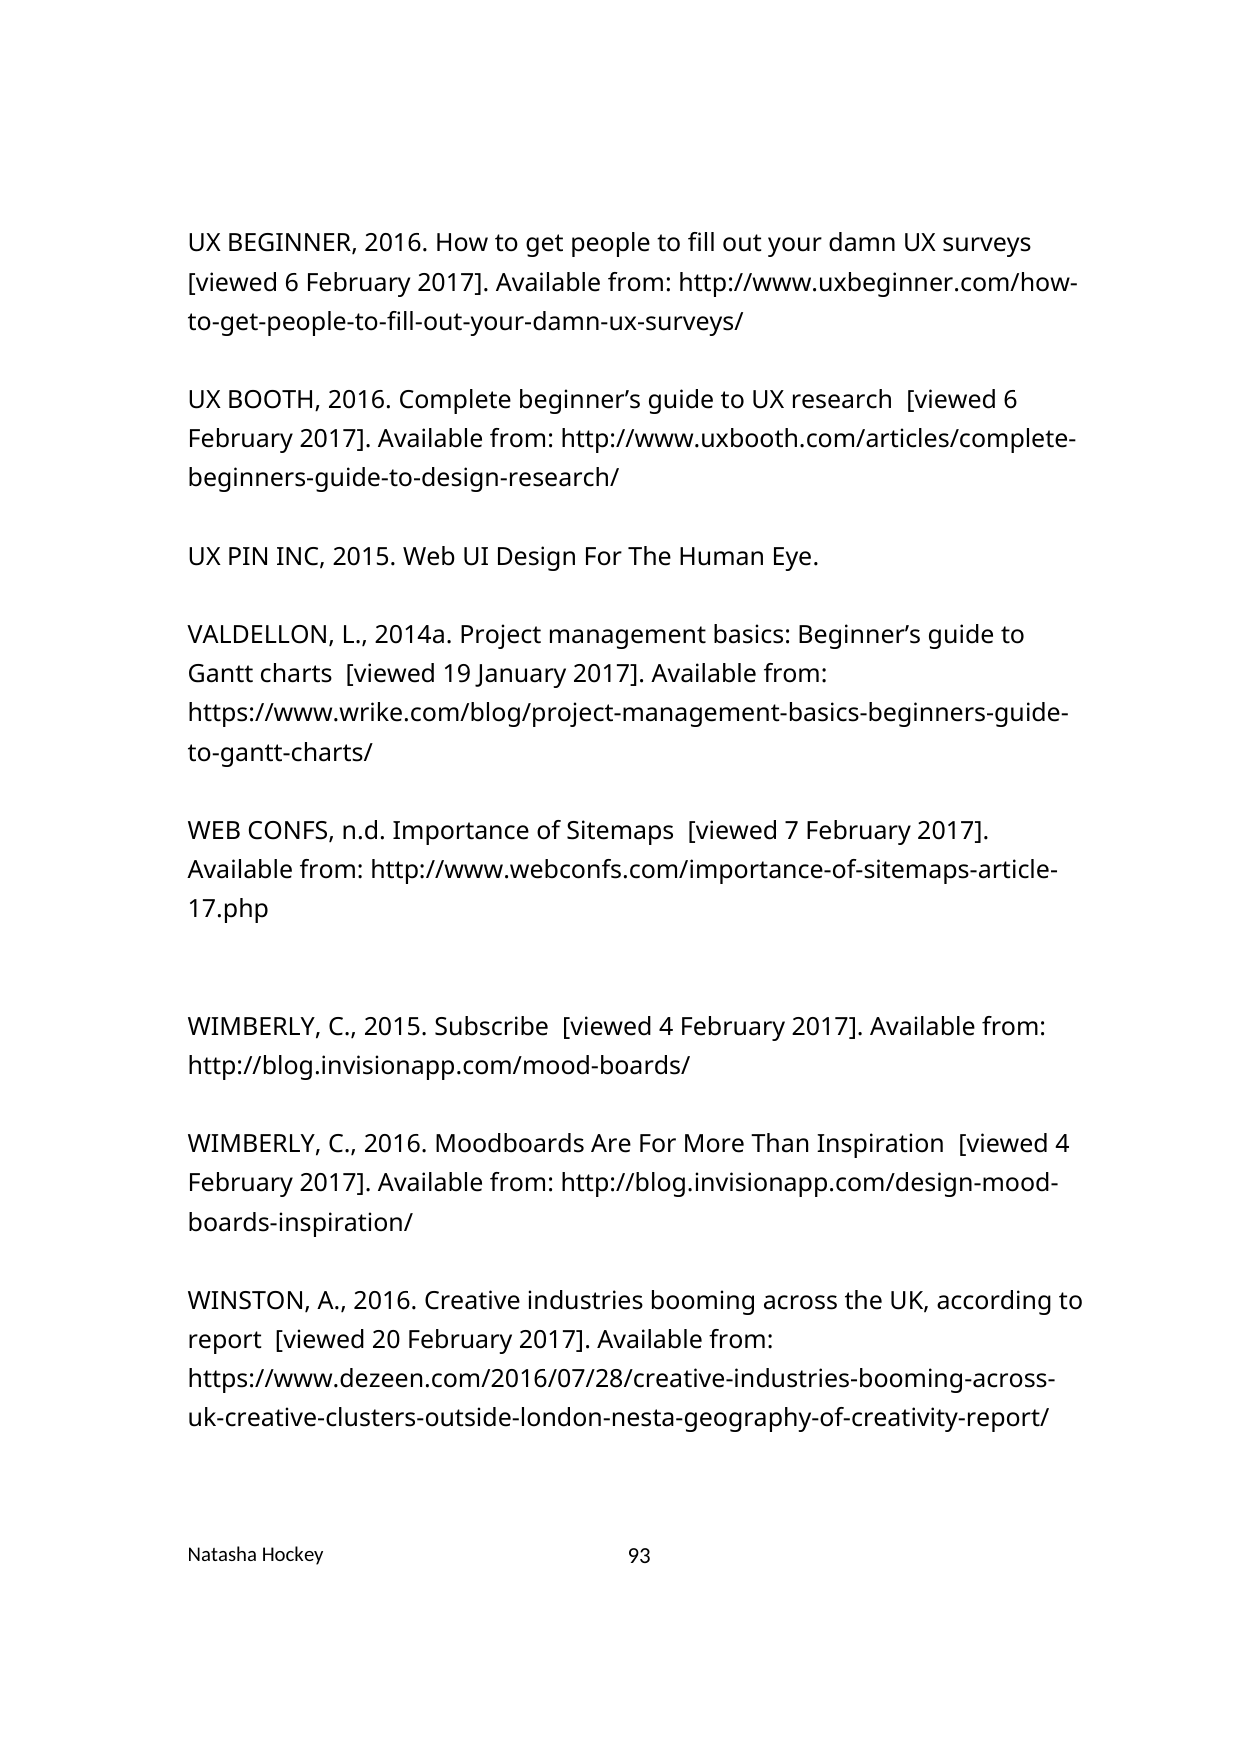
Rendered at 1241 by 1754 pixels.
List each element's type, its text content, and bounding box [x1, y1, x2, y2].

text WIMBERLY, C., 2016. Moodboards Are For More Than Inspiration [viewed 4 February 2017]. Available from: http://blog.invisionapp.com/design-mood-boards-inspiration/ [187, 1126, 1090, 1238]
text WIMBERLY, C., 2015. Subscribe [viewed 4 February 2017]. Available from: http://blog.invisionapp.com/mood-boards/ [187, 1008, 1090, 1082]
text WEB CONFS, n.d. Importance of Sitemaps [viewed 7 February 2017]. Available from: http://www.webconfs.com/importance-of-sitemaps-article-17.php [187, 812, 1090, 925]
text WINSTON, A., 2016. Creative industries booming across the UK, according to report [viewed 20 February 2017]. Available from: https://www.dezeen.com/2016/07/28/creative-industries-booming-across-uk-creative-clusters-outside-london-nesta-geography-of-creativity-report/ [187, 1282, 1090, 1434]
text UX BEGINNER, 2016. How to get people to fill out your damn UX surveys [viewed 6 February 2017]. Available from: http://www.uxbeginner.com/how-to-get-people-to-fill-out-your-damn-ux-surveys/ [187, 225, 1090, 337]
text VALDELLON, L., 2014a. Project management basics: Beginner’s guide to Gantt charts [viewed 19 January 2017]. Available from: https://www.wrike.com/blog/project-management-basics-beginners-guide-to-gantt-charts/ [187, 617, 1090, 768]
text UX PIN INC, 2015. Web UI Design For The Human Eye. [187, 538, 1090, 572]
text UX BOOTH, 2016. Complete beginner’s guide to UX research [viewed 6 February 2017]. Available from: http://www.uxbooth.com/articles/complete-beginners-guide-to-design-research/ [187, 382, 1090, 494]
